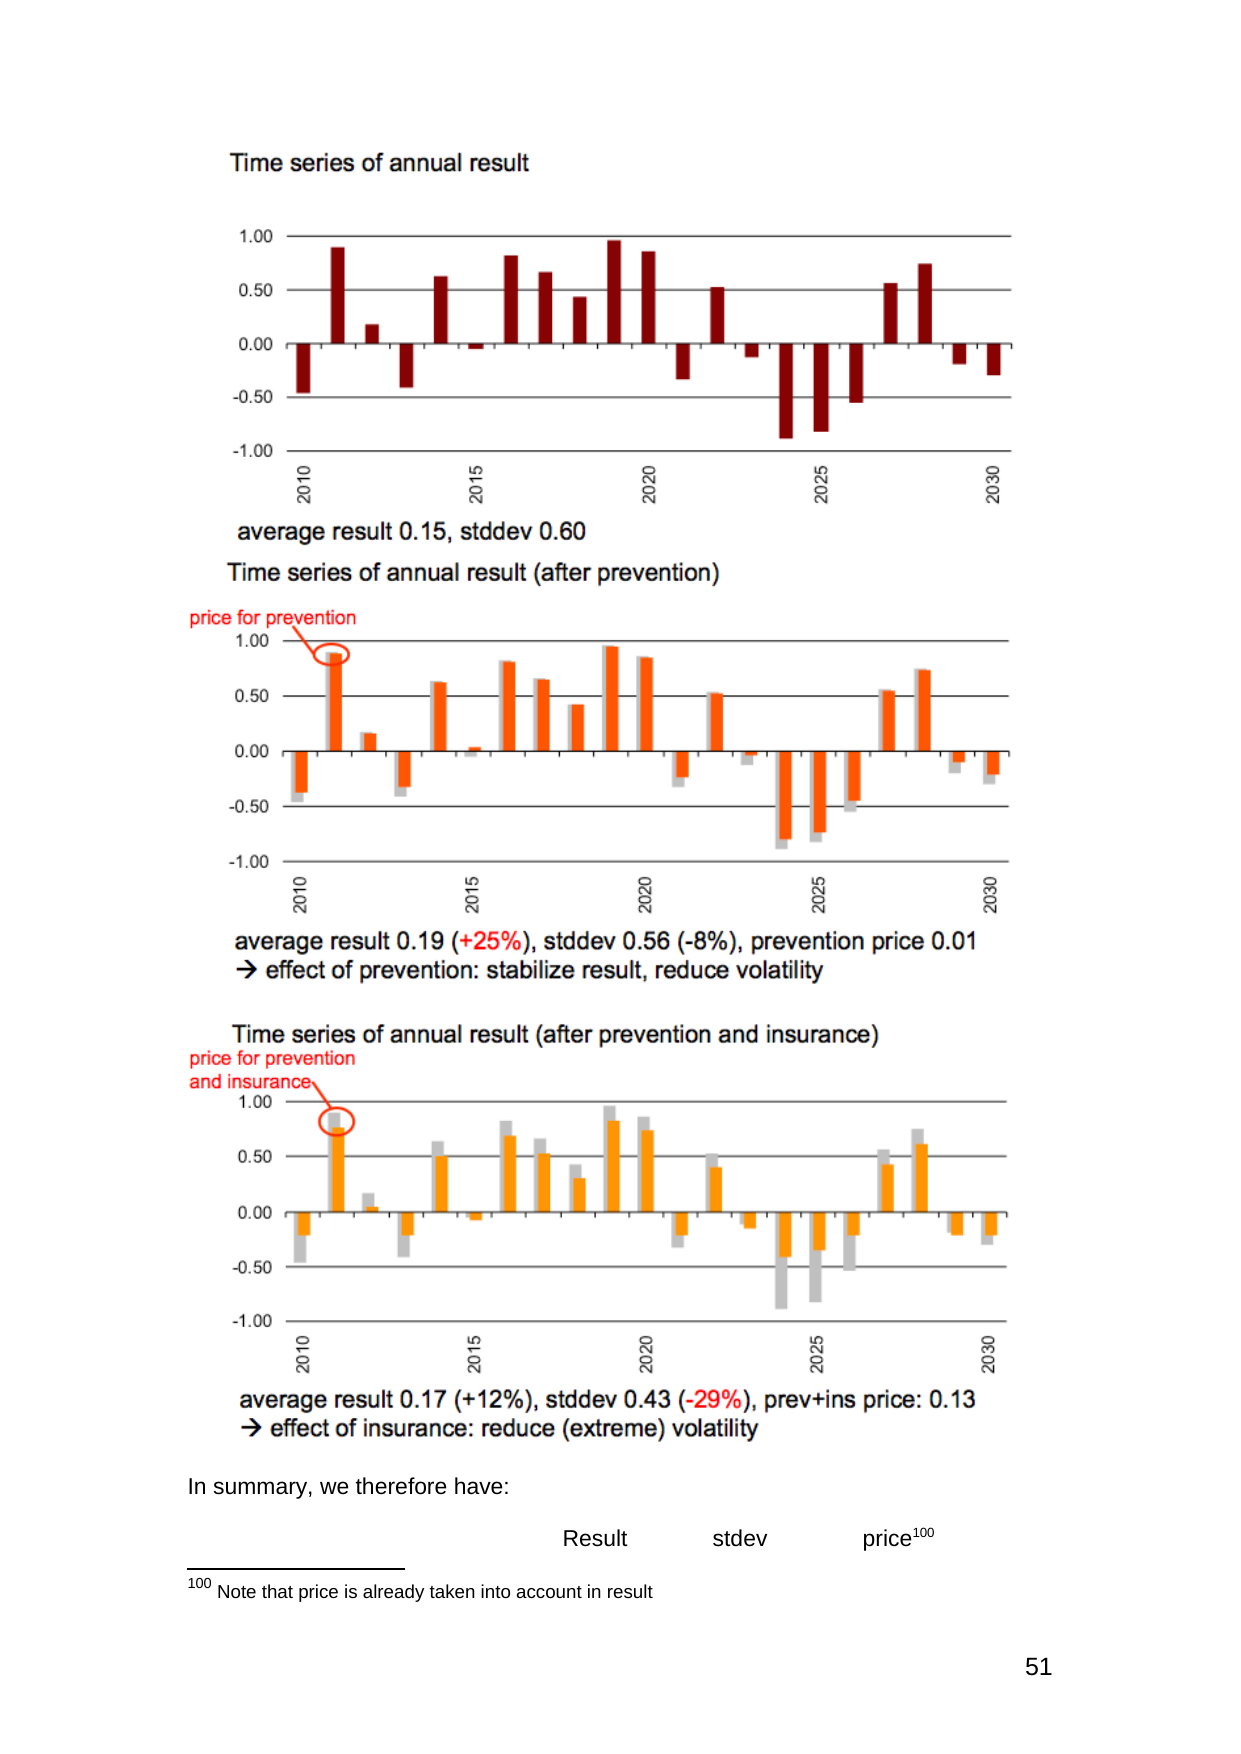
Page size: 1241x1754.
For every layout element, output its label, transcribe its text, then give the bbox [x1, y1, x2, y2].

text Result stdev price [187, 1525, 1053, 1552]
picture [187, 150, 1053, 993]
text In summary, we therefore have: [187, 1473, 1053, 1499]
picture [187, 1018, 1053, 1447]
